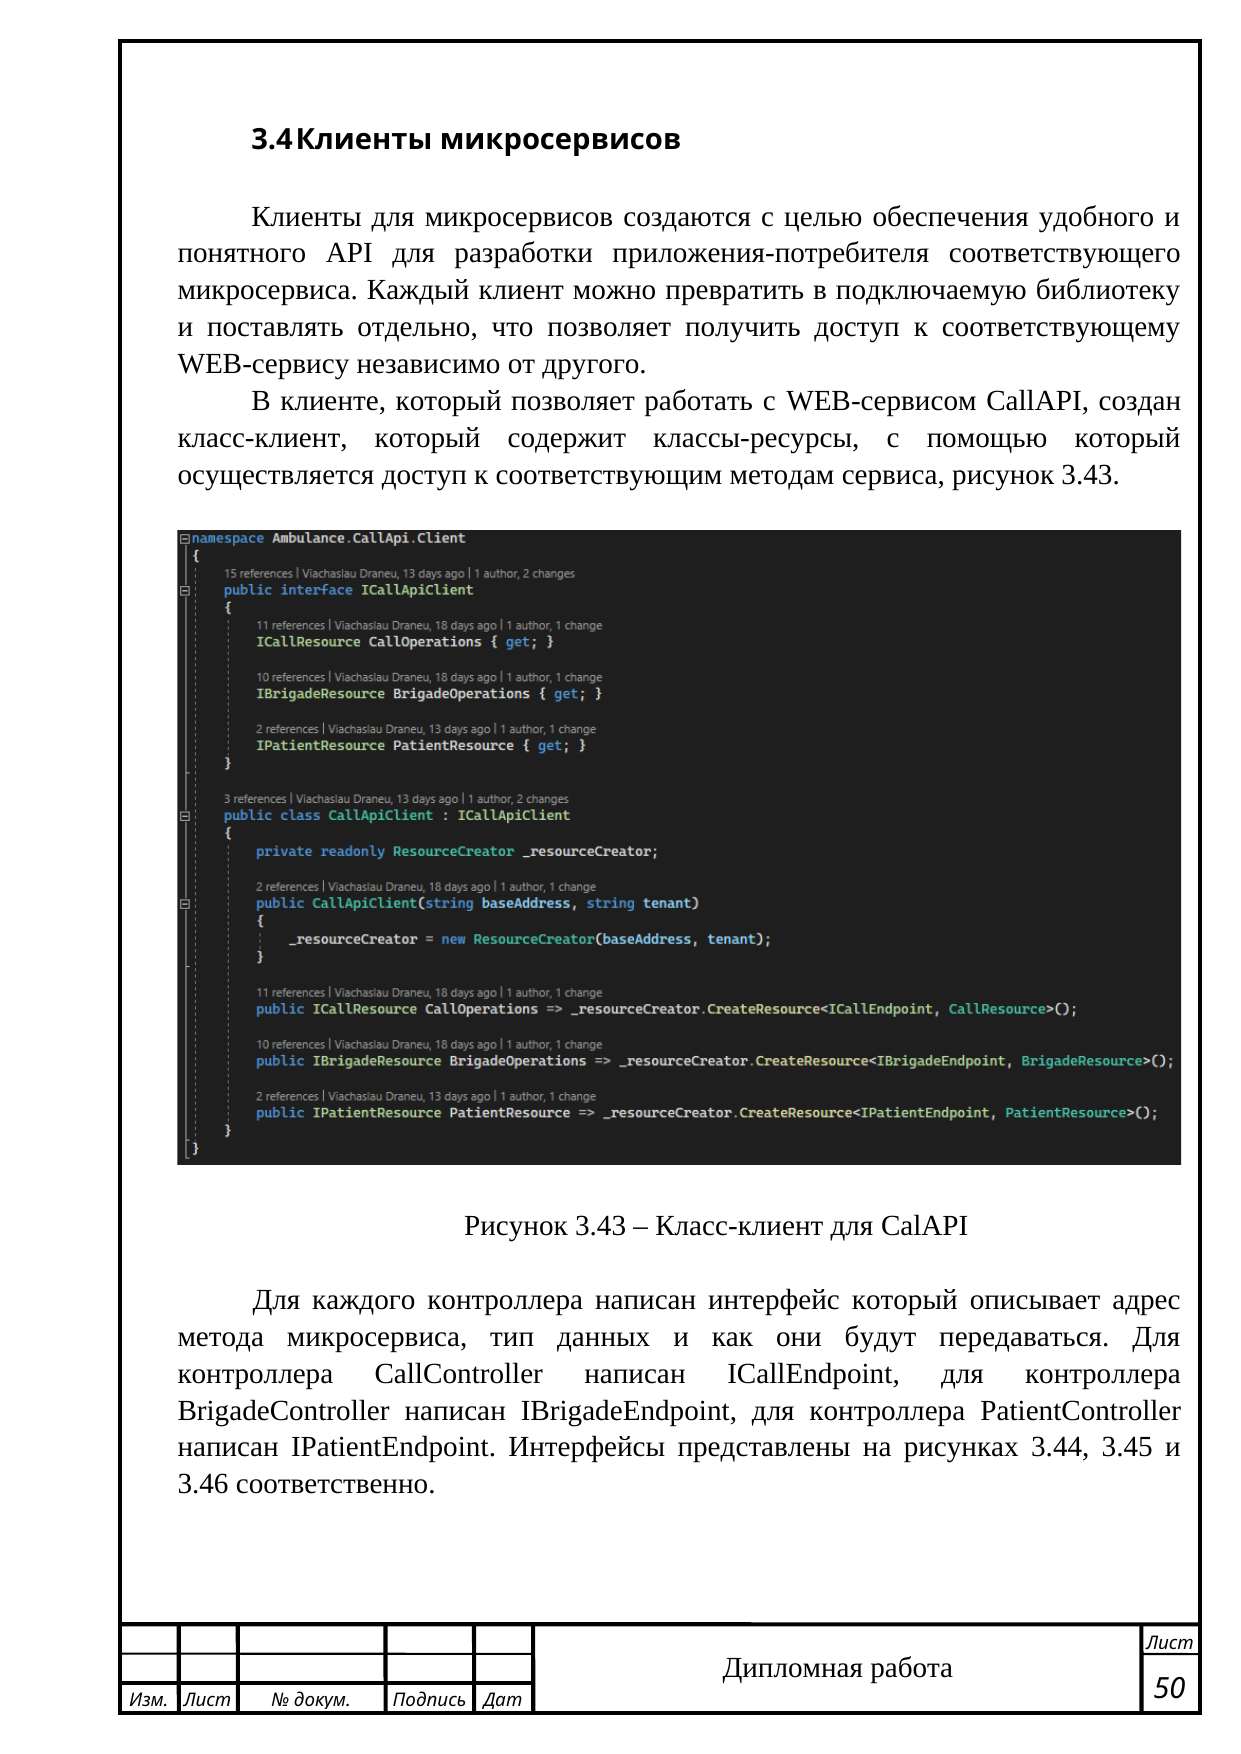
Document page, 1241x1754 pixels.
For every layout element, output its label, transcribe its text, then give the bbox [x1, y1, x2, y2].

text Для каждого контроллера написан интерфейс который описывает адрес метода микросервиса, тип данных и как они будут передаваться. Для контроллера CallController написан ICallEndpoint, для контроллера BrigadeController написан IBrigadeEndpoint, для контроллера PatientController написан IPatientEndpoint. Интерфейсы представлены на рисунках 3.44, 3.45 и 3.46 соответственно. [177, 1282, 1181, 1500]
subtitle Клиенты микросервисов [177, 118, 1181, 158]
text Рисунок 3.43 – Класс-клиент для CalAPI [177, 1208, 1181, 1242]
text Клиенты для микросервисов создаются с целью обеспечения удобного и понятного API для разработки приложения-потребителя соответствующего микросервиса. Каждый клиент можно превратить в подключаемую библиотеку и поставлять отдельно, что позволяет получить доступ к соответствующему WEB-сервису независимо от другого. [177, 199, 1181, 380]
picture [177, 530, 1182, 1165]
text В клиенте, который позволяет работать с WEB-сервисом CallAPI, создан класс-клиент, который содержит классы-ресурсы, с помощью который осуществляется доступ к соответствующим методам сервиса, рисунок 3.43. [177, 383, 1181, 490]
